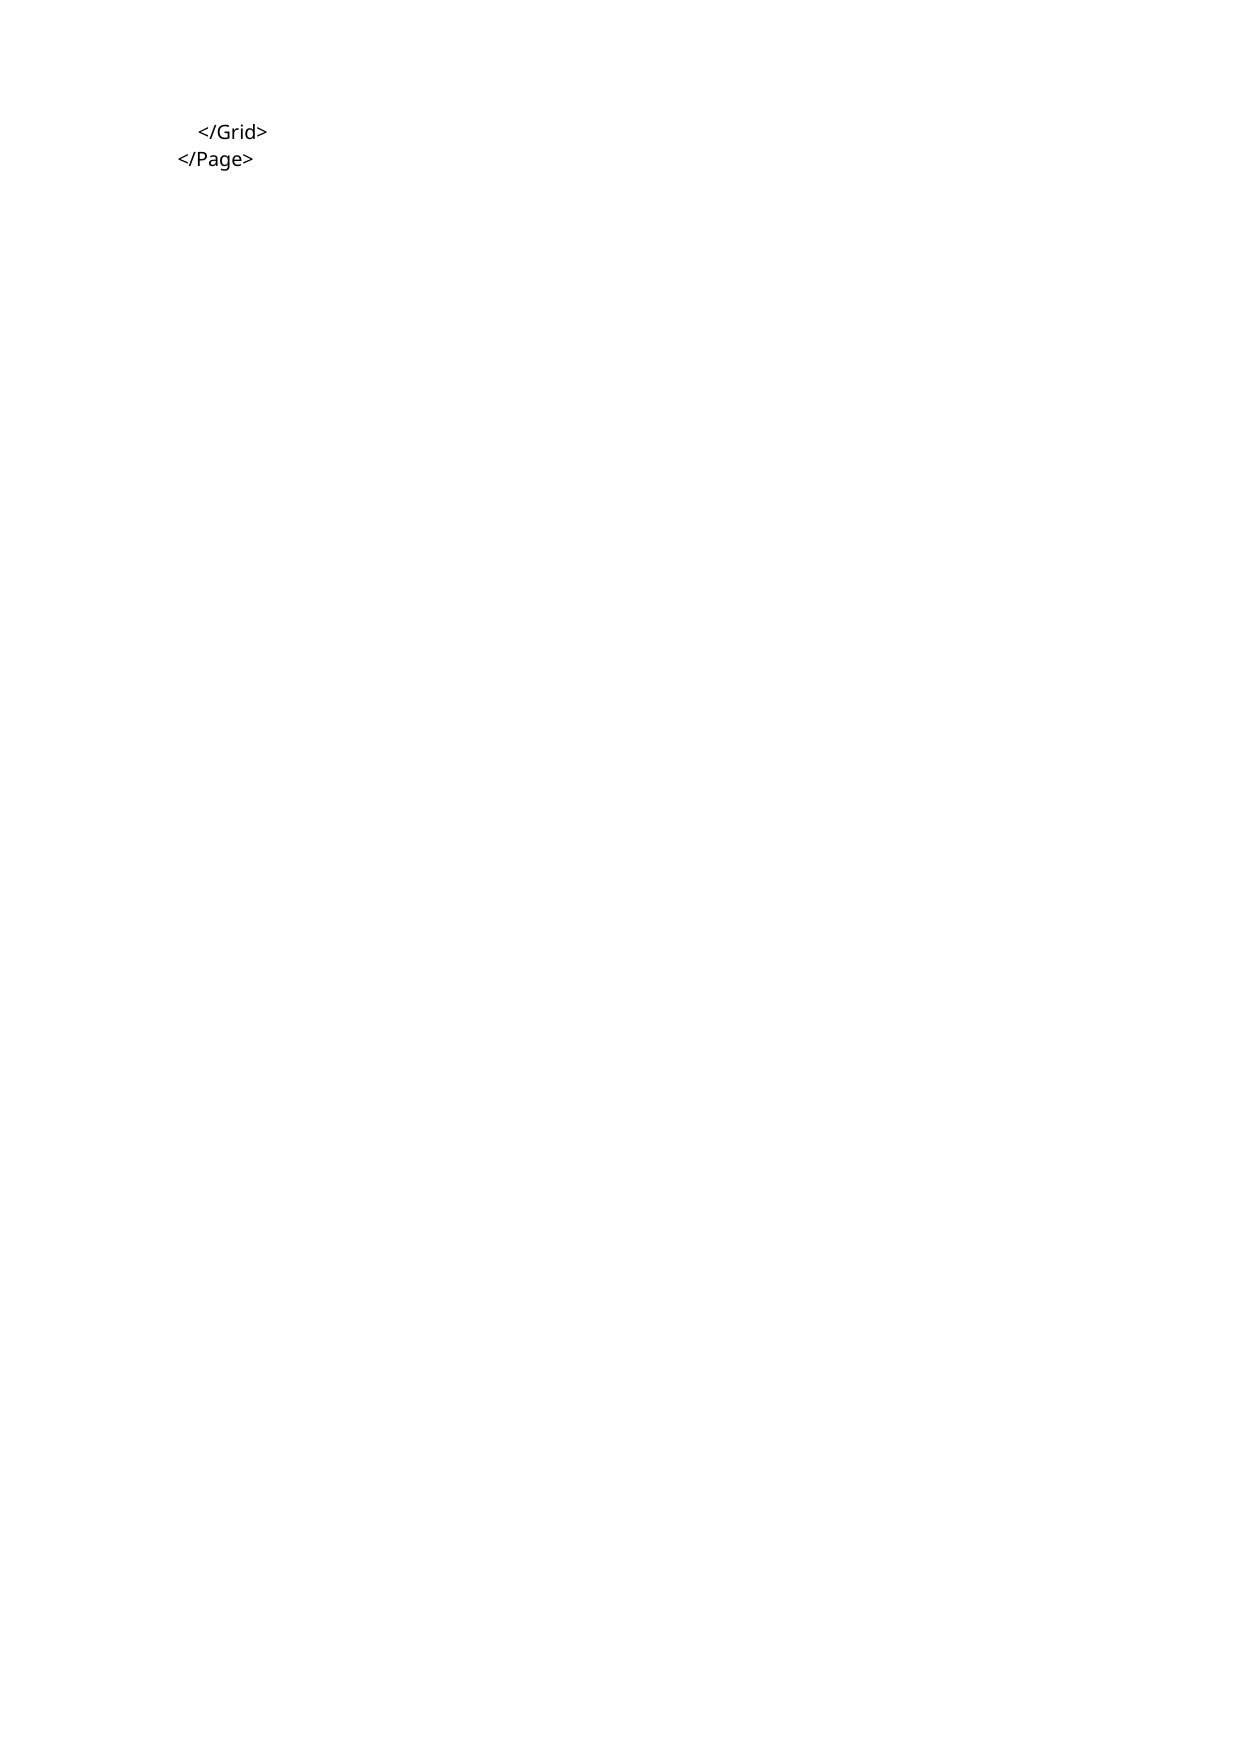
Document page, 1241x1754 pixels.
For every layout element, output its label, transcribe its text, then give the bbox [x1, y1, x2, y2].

text </Page> [177, 145, 1152, 172]
text </Grid> [177, 118, 1152, 145]
